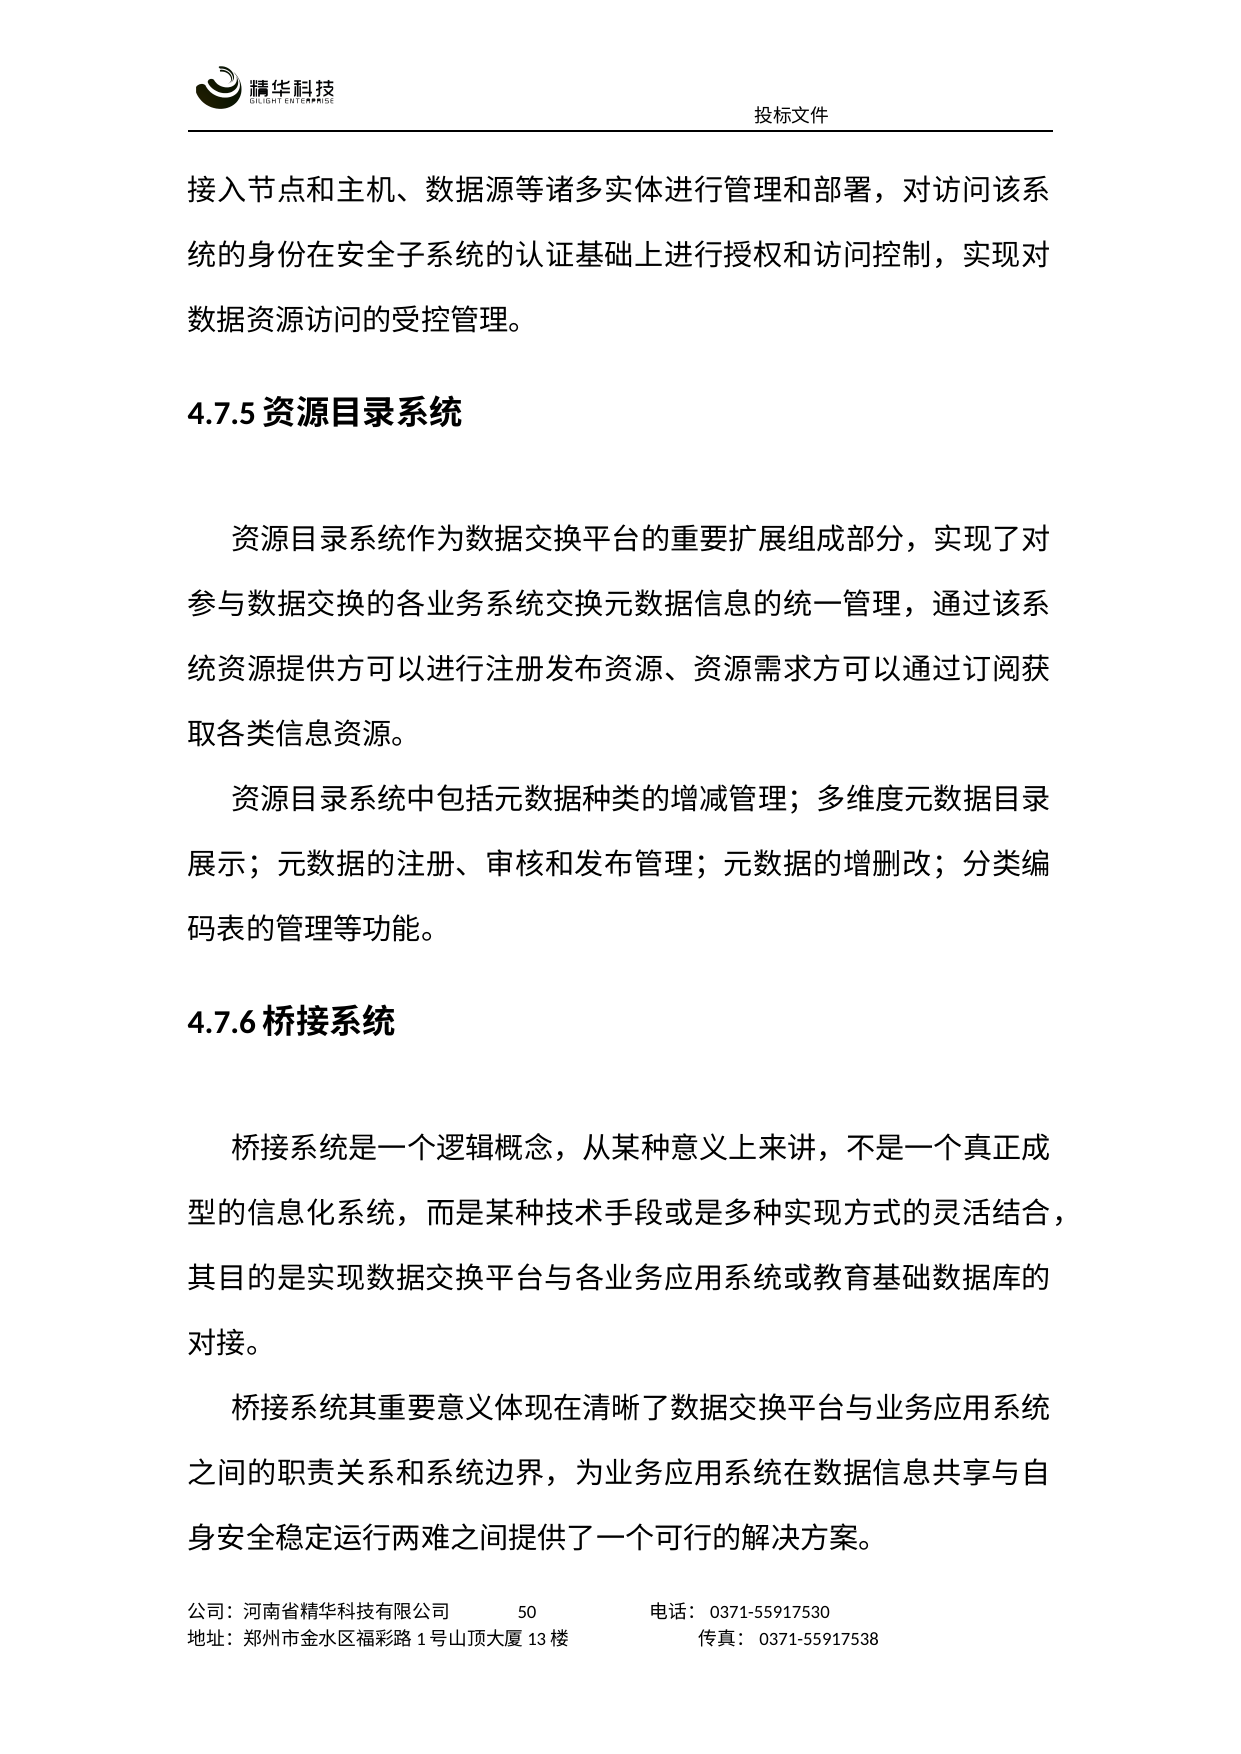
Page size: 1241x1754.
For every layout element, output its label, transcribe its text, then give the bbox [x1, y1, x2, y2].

text 桥接系统是一个逻辑概念，从某种意义上来讲，不是一个真正成型的信息化系统，而是某种技术手段或是多种实现方式的灵活结合，其目的是实现数据交换平台与各业务应用系统或教育基础数据库的对接。 [187, 1113, 1053, 1373]
text 资源目录系统中包括元数据种类的增减管理；多维度元数据目录展示；元数据的注册、审核和发布管理；元数据的增删改；分类编码表的管理等功能。 [187, 764, 1053, 959]
subtitle 4.7.6桥接系统 [187, 986, 1053, 1051]
subtitle 4.7.5资源目录系统 [187, 377, 1053, 442]
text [187, 155, 1053, 350]
text 资源目录系统作为数据交换平台的重要扩展组成部分，实现了对参与数据交换的各业务系统交换元数据信息的统一管理，通过该系统资源提供方可以进行注册发布资源、资源需求方可以通过订阅获取各类信息资源。 [187, 504, 1053, 764]
text 桥接系统其重要意义体现在清晰了数据交换平台与业务应用系统之间的职责关系和系统边界，为业务应用系统在数据信息共享与自身安全稳定运行两难之间提供了一个可行的解决方案。 [187, 1373, 1053, 1568]
